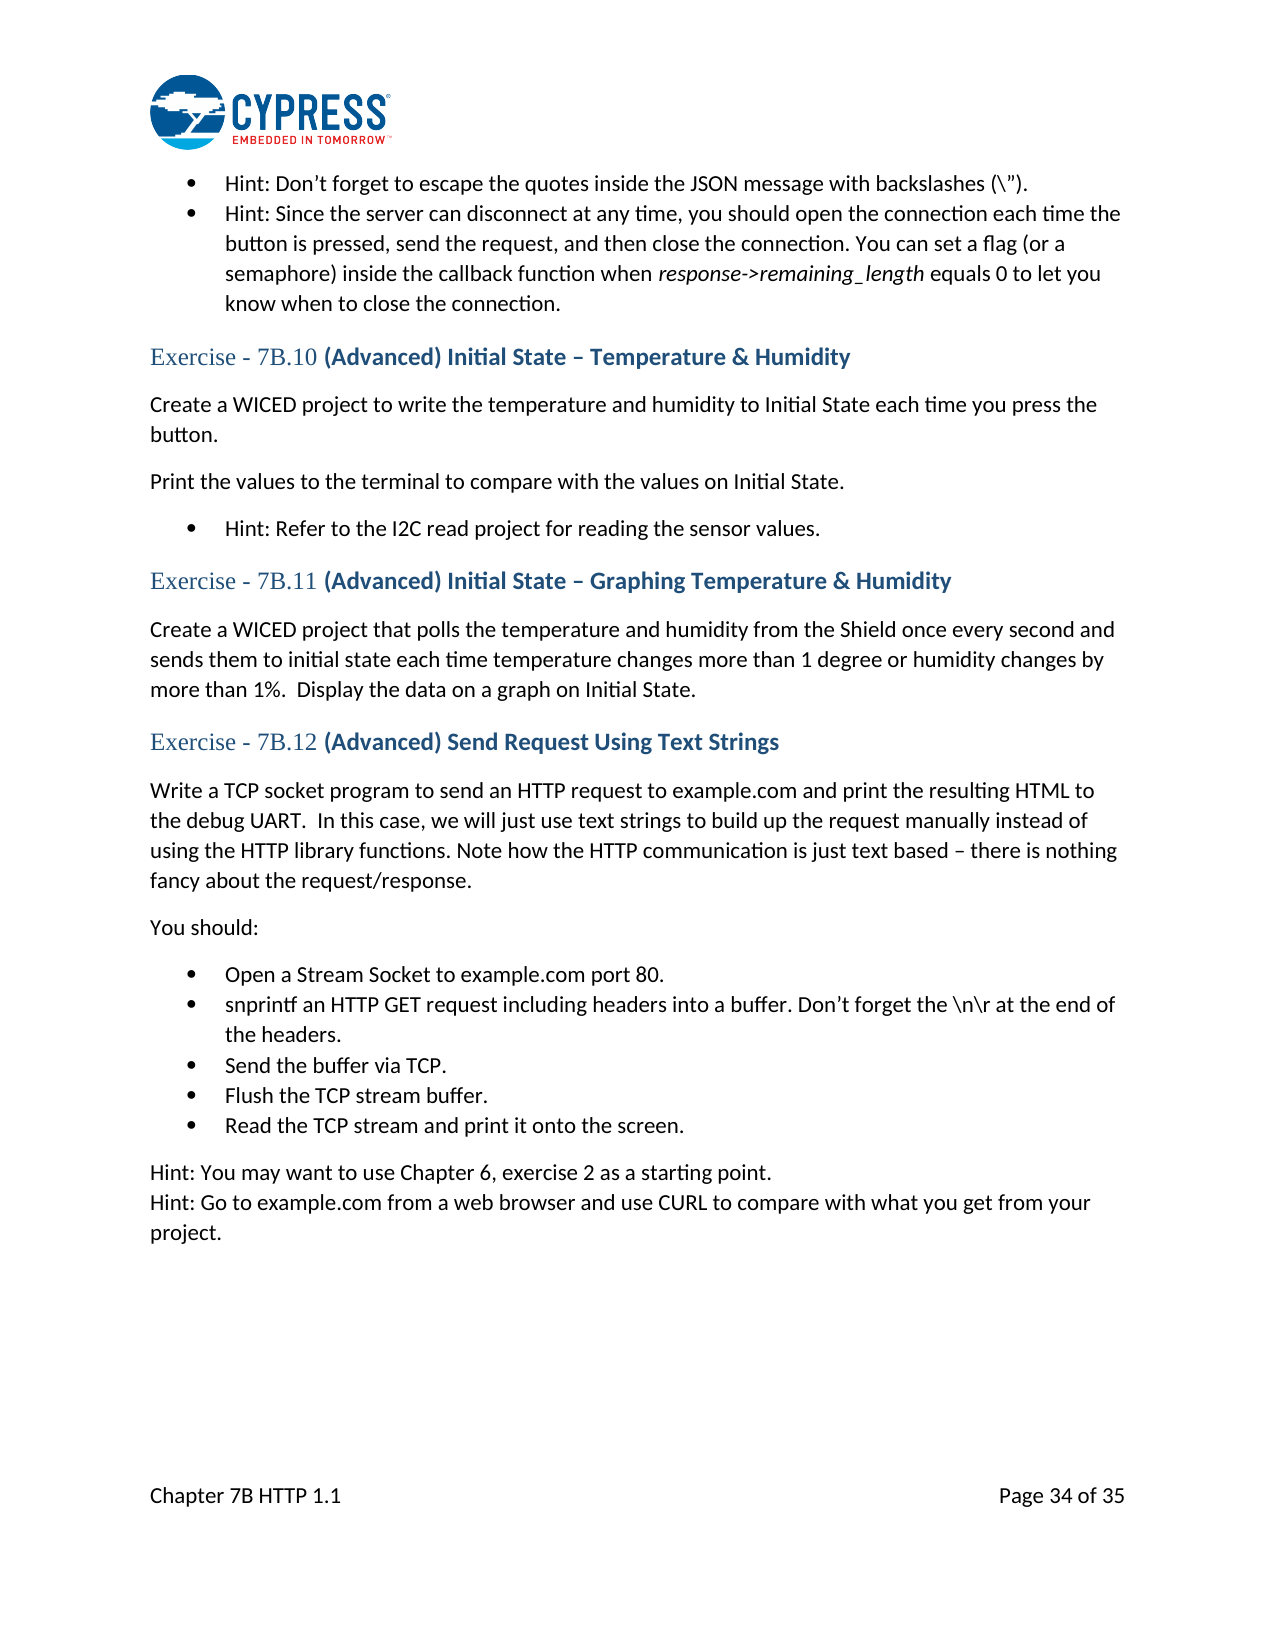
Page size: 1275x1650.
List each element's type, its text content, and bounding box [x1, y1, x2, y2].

text Print the values to the terminal to compare with the values on Initial State. [150, 467, 1125, 495]
text Create a WICED project that polls the temperature and humidity from the Shield once every second and sends them to initial state each time temperature changes more than 1 degree or humidity changes by more than 1%. Display the data on a graph on Initial State. [150, 615, 1125, 703]
text Hint: Go to example.com from a web browser and use CURL to compare with what you get from your project. [150, 1188, 1125, 1247]
list snprintf an HTTP GET request including headers into a buffer. Don’t forget the \n\r at the end of the headers. [187, 990, 1125, 1049]
text Hint: You may want to use Chapter 6, exercise 2 as a starting point. [150, 1158, 1125, 1186]
list Hint: Refer to the I2C read project for reading the sensor values. [187, 514, 1125, 542]
list Read the TCP stream and print it onto the screen. [187, 1111, 1125, 1139]
list Hint: Since the server can disconnect at any time, you should open the connection each time the button is pressed, send the request, and then close the connection. You can set a flag (or a semaphore) inside the callback function when response->remaining_length equals 0 to let you know when to close the connection. [187, 199, 1125, 318]
picture [150, 75, 392, 150]
list Open a Stream Socket to example.com port 80. [187, 960, 1125, 988]
text Write a TCP socket program to send an HTTP request to example.com and print the resulting HTML to the debug UART. In this case, we will just use text strings to build up the request manually instead of using the HTTP library functions. Note how the HTTP communication is just text based – there is nothing fancy about the request/response. [150, 776, 1125, 894]
list Hint: Don’t forget to escape the quotes inside the JSON message with backslashes (\”). [187, 169, 1125, 197]
text (Advanced) Initial State – Graphing Temperature & Humidity [150, 565, 1125, 596]
text You should: [150, 913, 1125, 941]
text (Advanced) Initial State – Temperature & Humidity [150, 341, 1125, 371]
list Flush the TCP stream buffer. [187, 1081, 1125, 1109]
text Create a WICED project to write the temperature and humidity to Initial State each time you press the button. [150, 390, 1125, 448]
text (Advanced) Send Request Using Text Strings [150, 726, 1125, 757]
list Send the buffer via TCP. [187, 1051, 1125, 1079]
